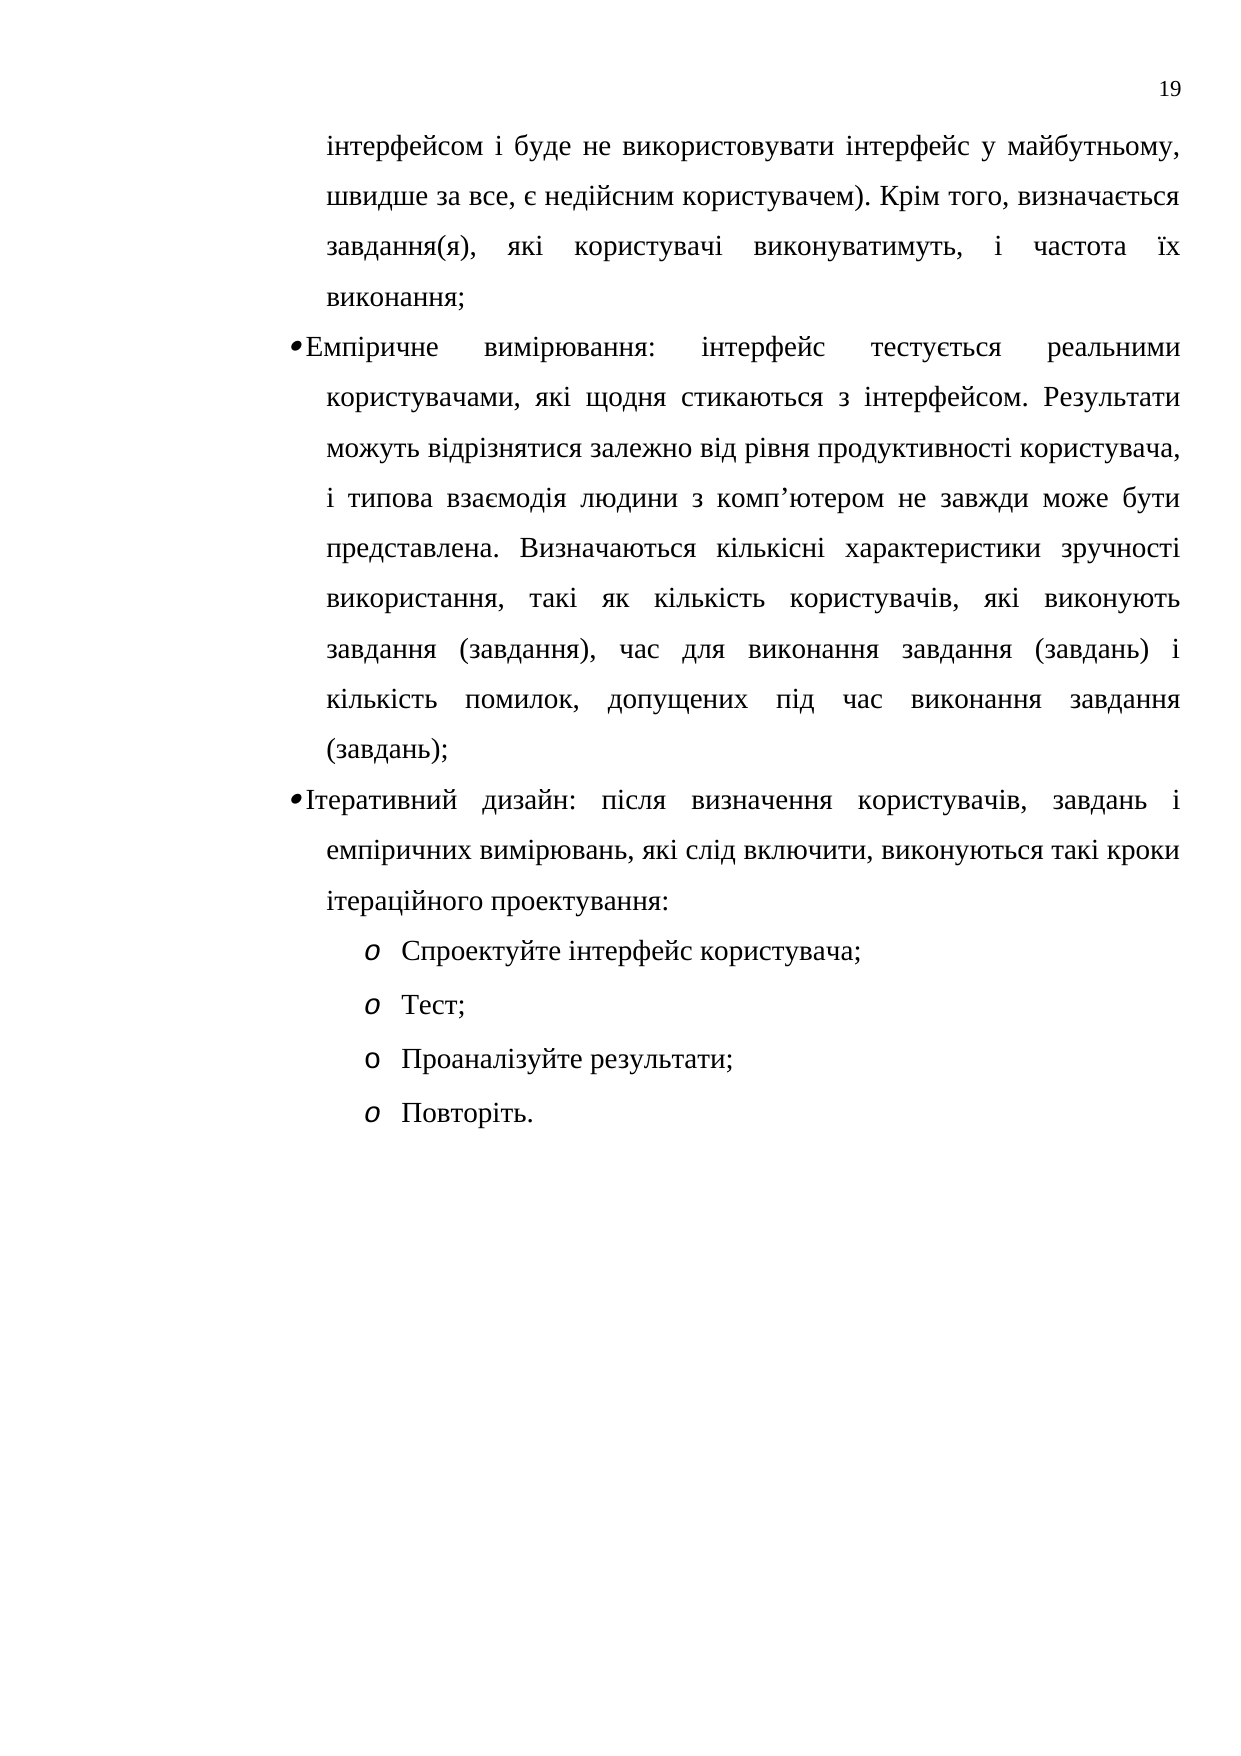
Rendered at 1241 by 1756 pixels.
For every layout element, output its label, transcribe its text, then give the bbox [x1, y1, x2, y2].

list Проаналізуйте результати; [363, 1041, 1181, 1077]
list Спроектуйте інтерфейс користувача; [363, 933, 1181, 969]
list Емпіричне вимірювання: інтерфейс тестується реальними користувачами, які щодня стикаються з інтерфейсом. Результати можуть відрізнятися залежно від рівня продуктивності користувача, і типова взаємодія людини з комп’ютером не завжди може бути представлена. Визначаються кількісні характеристики зручності використання, такі як кількість користувачів, які виконують завдання (завдання), час для виконання завдання (завдань) і кількість помилок, допущених під час виконання завдання (завдань); [288, 329, 1181, 765]
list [288, 128, 1181, 312]
list Ітеративний дизайн: після визначення користувачів, завдань і емпіричних вимірювань, які слід включити, виконуються такі кроки ітераційного проектування: [288, 782, 1181, 916]
list Тест; [363, 987, 1181, 1023]
list Повторіть. [363, 1095, 1181, 1131]
